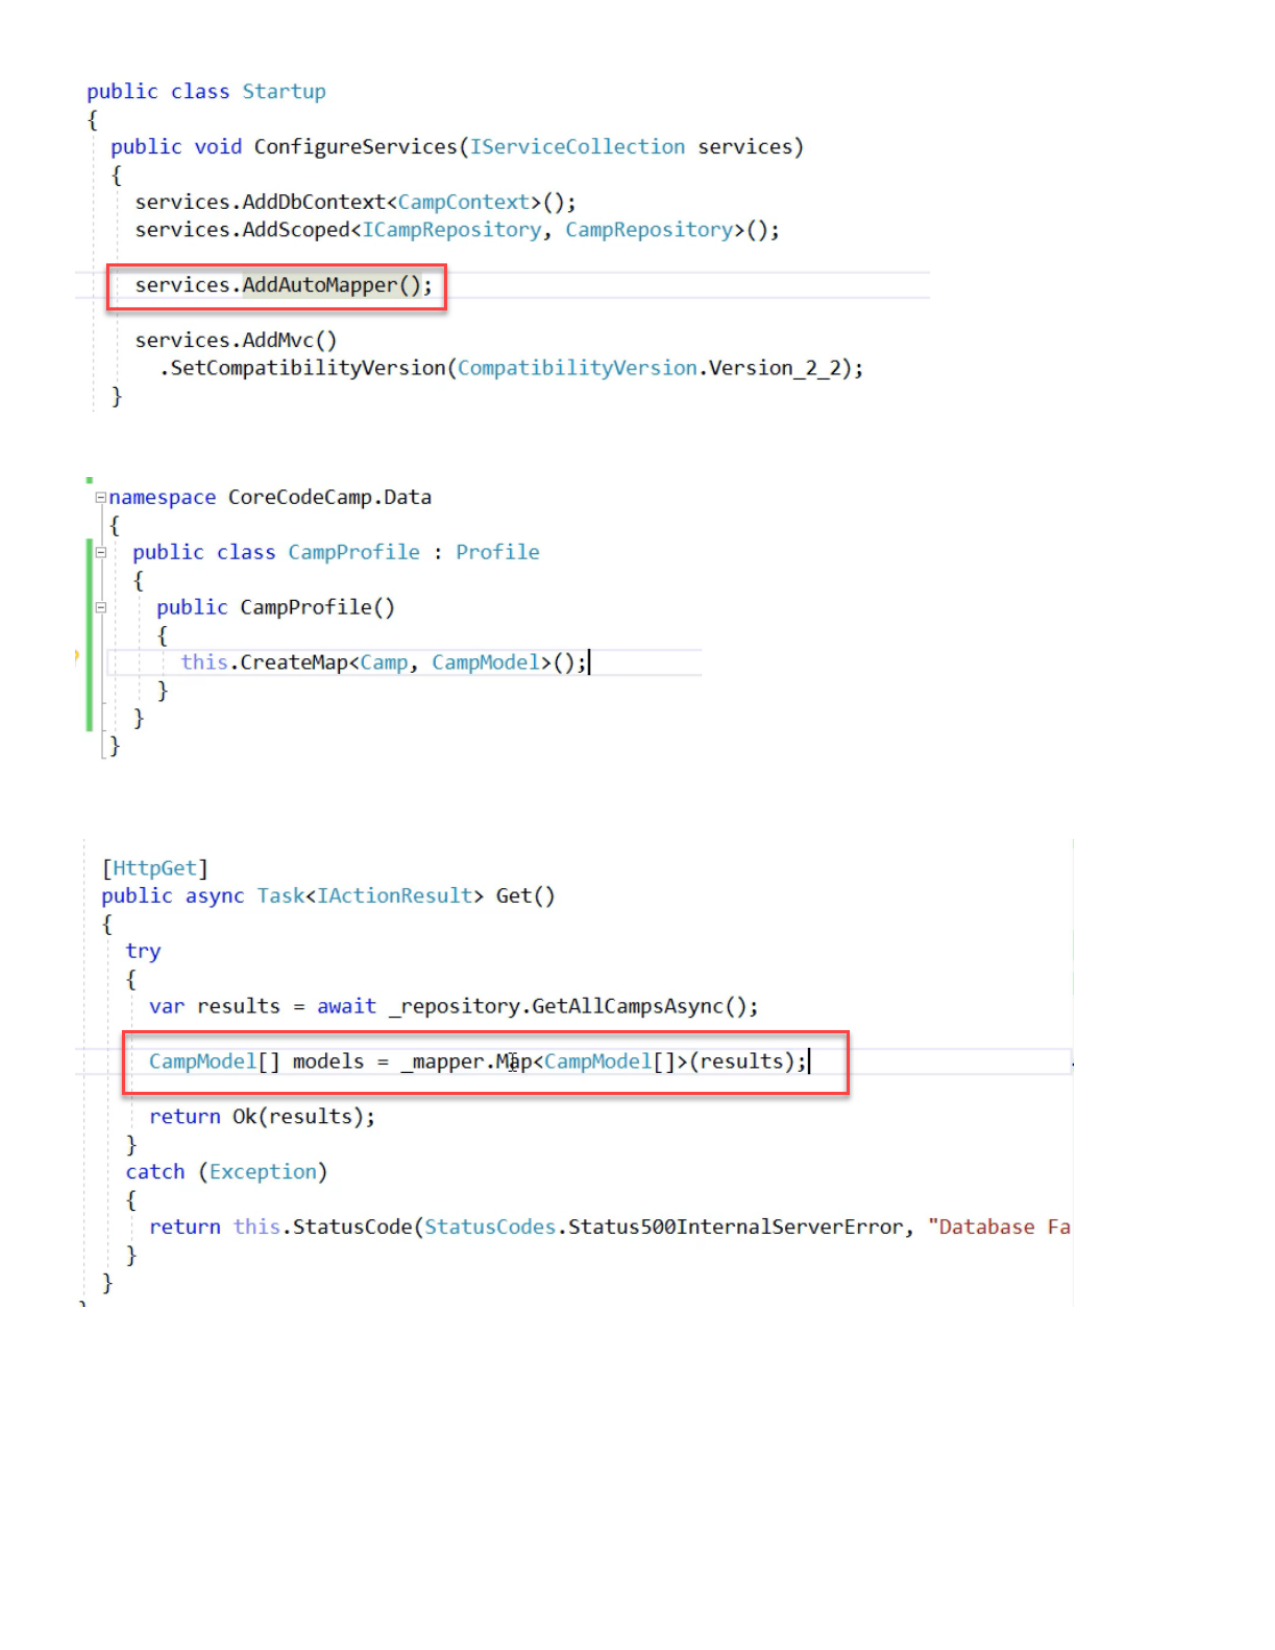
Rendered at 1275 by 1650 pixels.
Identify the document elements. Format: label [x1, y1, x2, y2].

picture [75, 477, 703, 774]
picture [75, 75, 931, 412]
picture [75, 839, 1074, 1307]
